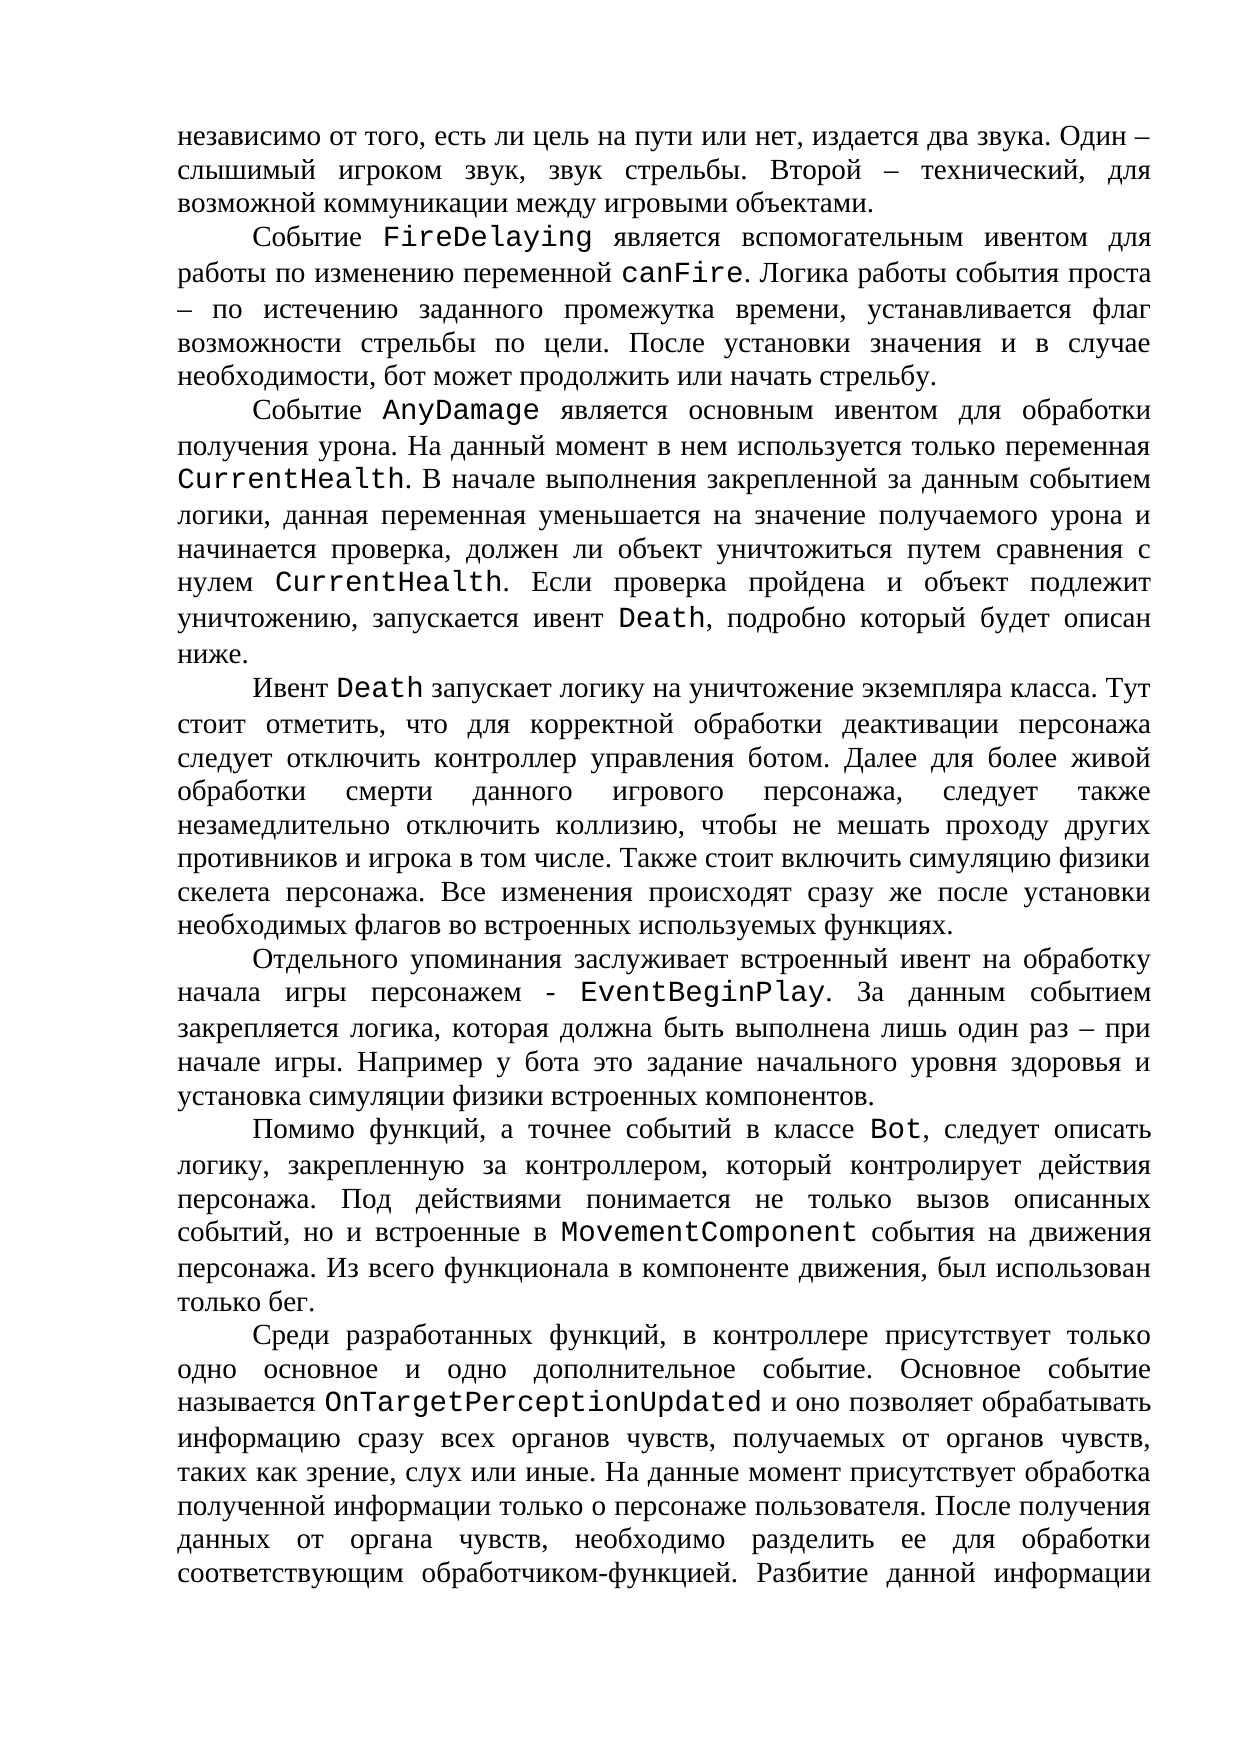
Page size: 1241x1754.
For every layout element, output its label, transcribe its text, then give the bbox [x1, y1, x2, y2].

text Отдельного упоминания заслуживает встроенный ивент на обработку начала игры персонажем - EventBeginPlay. За данным событием закрепляется логика, которая должна быть выполнена лишь один раз – при начале игры. Например у бота это задание начального уровня здоровья и установка симуляции физики встроенных компонентов. [177, 941, 1152, 1111]
text Помимо функций, а точнее событий в классе Bot, следует описать логику, закрепленную за контроллером, который контролирует действия персонажа. Под действиями понимается не только вызов описанных событий, но и встроенные в MovementComponent события на движения персонажа. Из всего функционала в компоненте движения, был использован только бег. [177, 1111, 1152, 1317]
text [177, 1317, 1152, 1588]
text Ивент Death запускает логику на уничтожение экземпляра класса. Тут стоит отметить, что для корректной обработки деактивации персонажа следует отключить контроллер управления ботом. Далее для более живой обработки смерти данного игрового персонажа, следует также незамедлительно отключить коллизию, чтобы не мешать проходу других противников и игрока в том числе. Также стоит включить симуляцию физики скелета персонажа. Все изменения происходят сразу же после установки необходимых флагов во встроенных используемых функциях. [177, 670, 1152, 941]
text Событие AnyDamage является основным ивентом для обработки получения урона. На данный момент в нем используется только переменная CurrentHealth. В начале выполнения закрепленной за данным событием логики, данная переменная уменьшается на значение получаемого урона и начинается проверка, должен ли объект уничтожиться путем сравнения с нулем CurrentHealth. Если проверка пройдена и объект подлежит уничтожению, запускается ивент Death, подробно который будет описан ниже. [177, 392, 1152, 670]
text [177, 118, 1152, 219]
text Событие FireDelaying является вспомогательным ивентом для работы по изменению переменной canFire. Логика работы события проста – по истечению заданного промежутка времени, устанавливается флаг возможности стрельбы по цели. После установки значения и в случае необходимости, бот может продолжить или начать стрельбу. [177, 219, 1152, 392]
